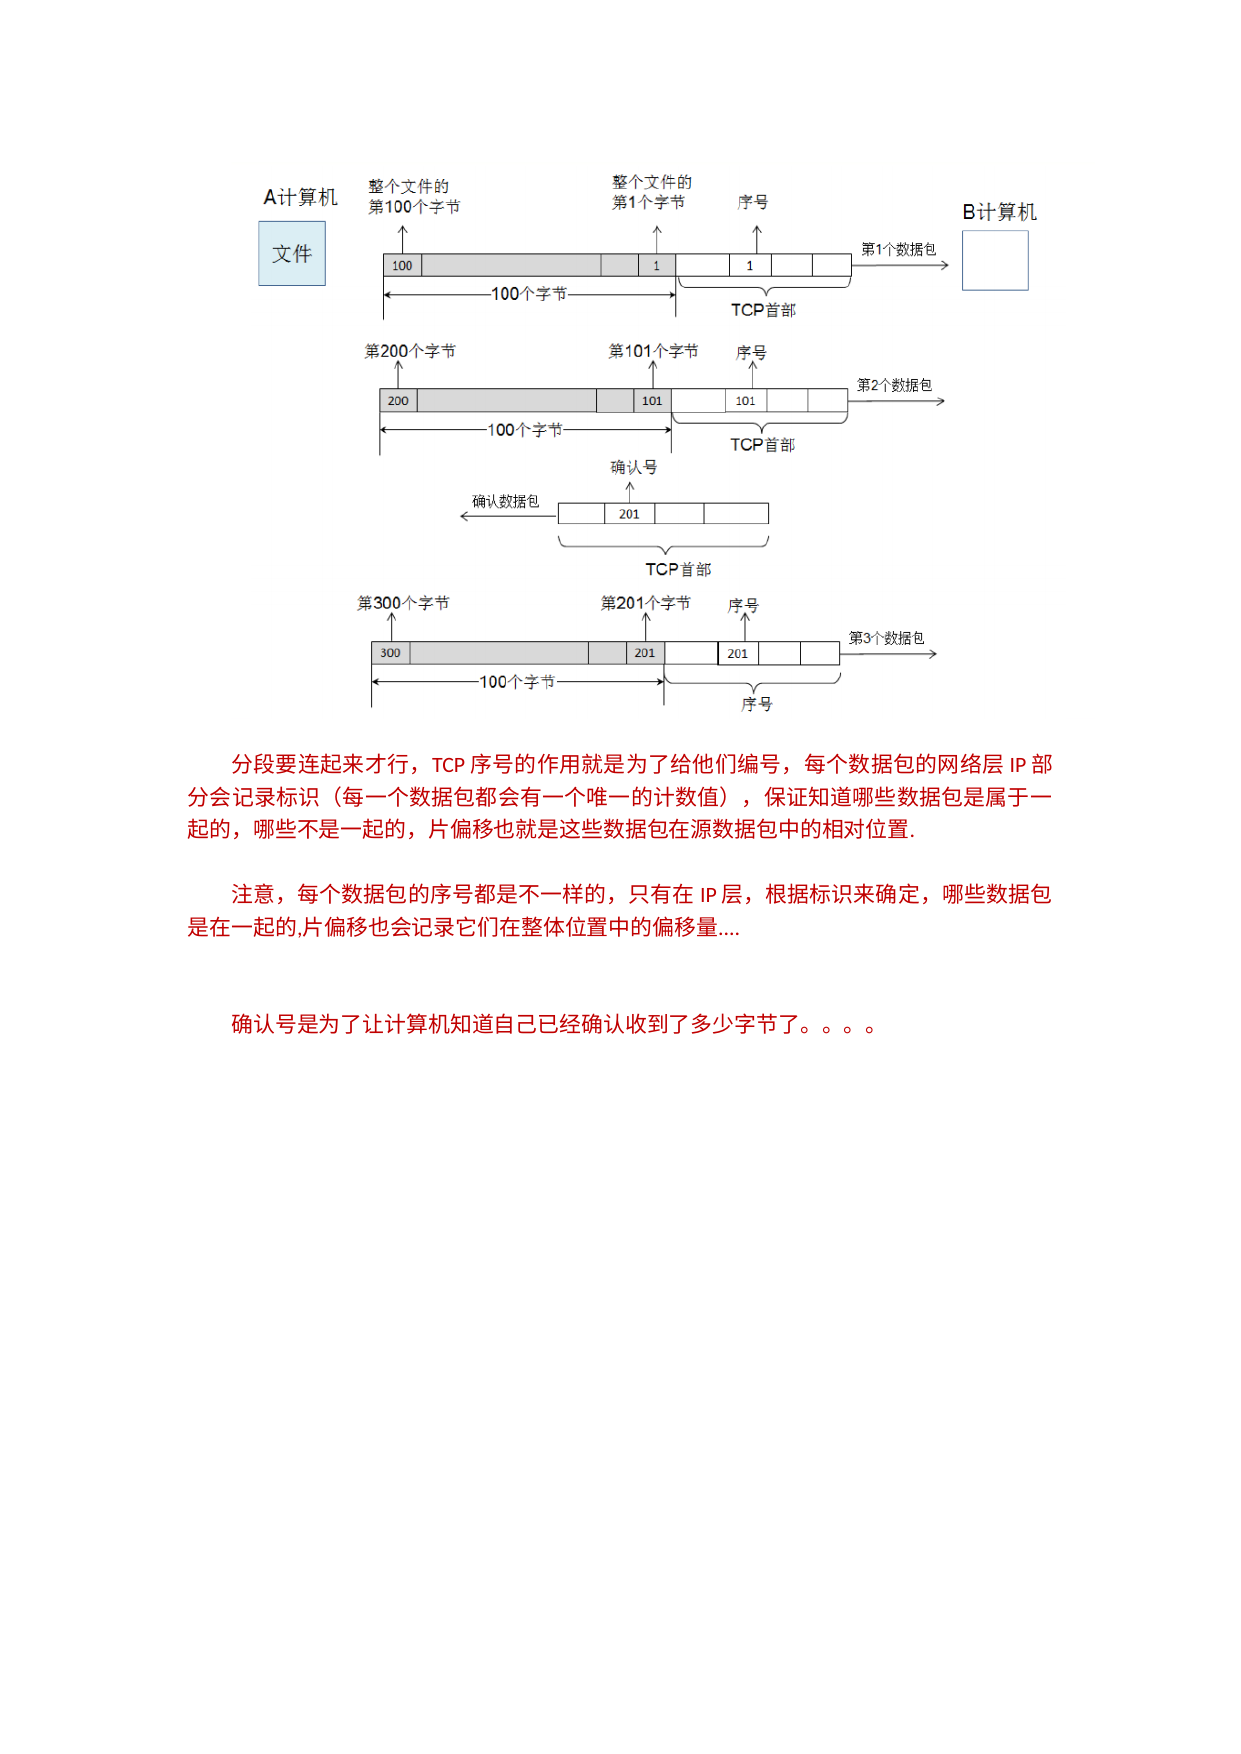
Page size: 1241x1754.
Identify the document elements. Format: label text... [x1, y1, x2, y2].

picture [231, 162, 1096, 719]
text 分段要连起来才行，TCP序号的作用就是为了给他们编号，每个数据包的网络层IP部分会记录标识（每一个数据包都会有一个唯一的计数值），保证知道哪些数据包是属于一起的，哪些不是一起的，片偏移也就是这些数据包在源数据包中的相对位置. [187, 747, 1053, 844]
text 注意，每个数据包的序号都是不一样的，只有在IP层，根据标识来确定，哪些数据包是在一起的,片偏移也会记录它们在整体位置中的偏移量.... [187, 877, 1053, 942]
text 确认号是为了让计算机知道自己已经确认收到了多少字节了。。。。 [187, 1007, 1053, 1039]
